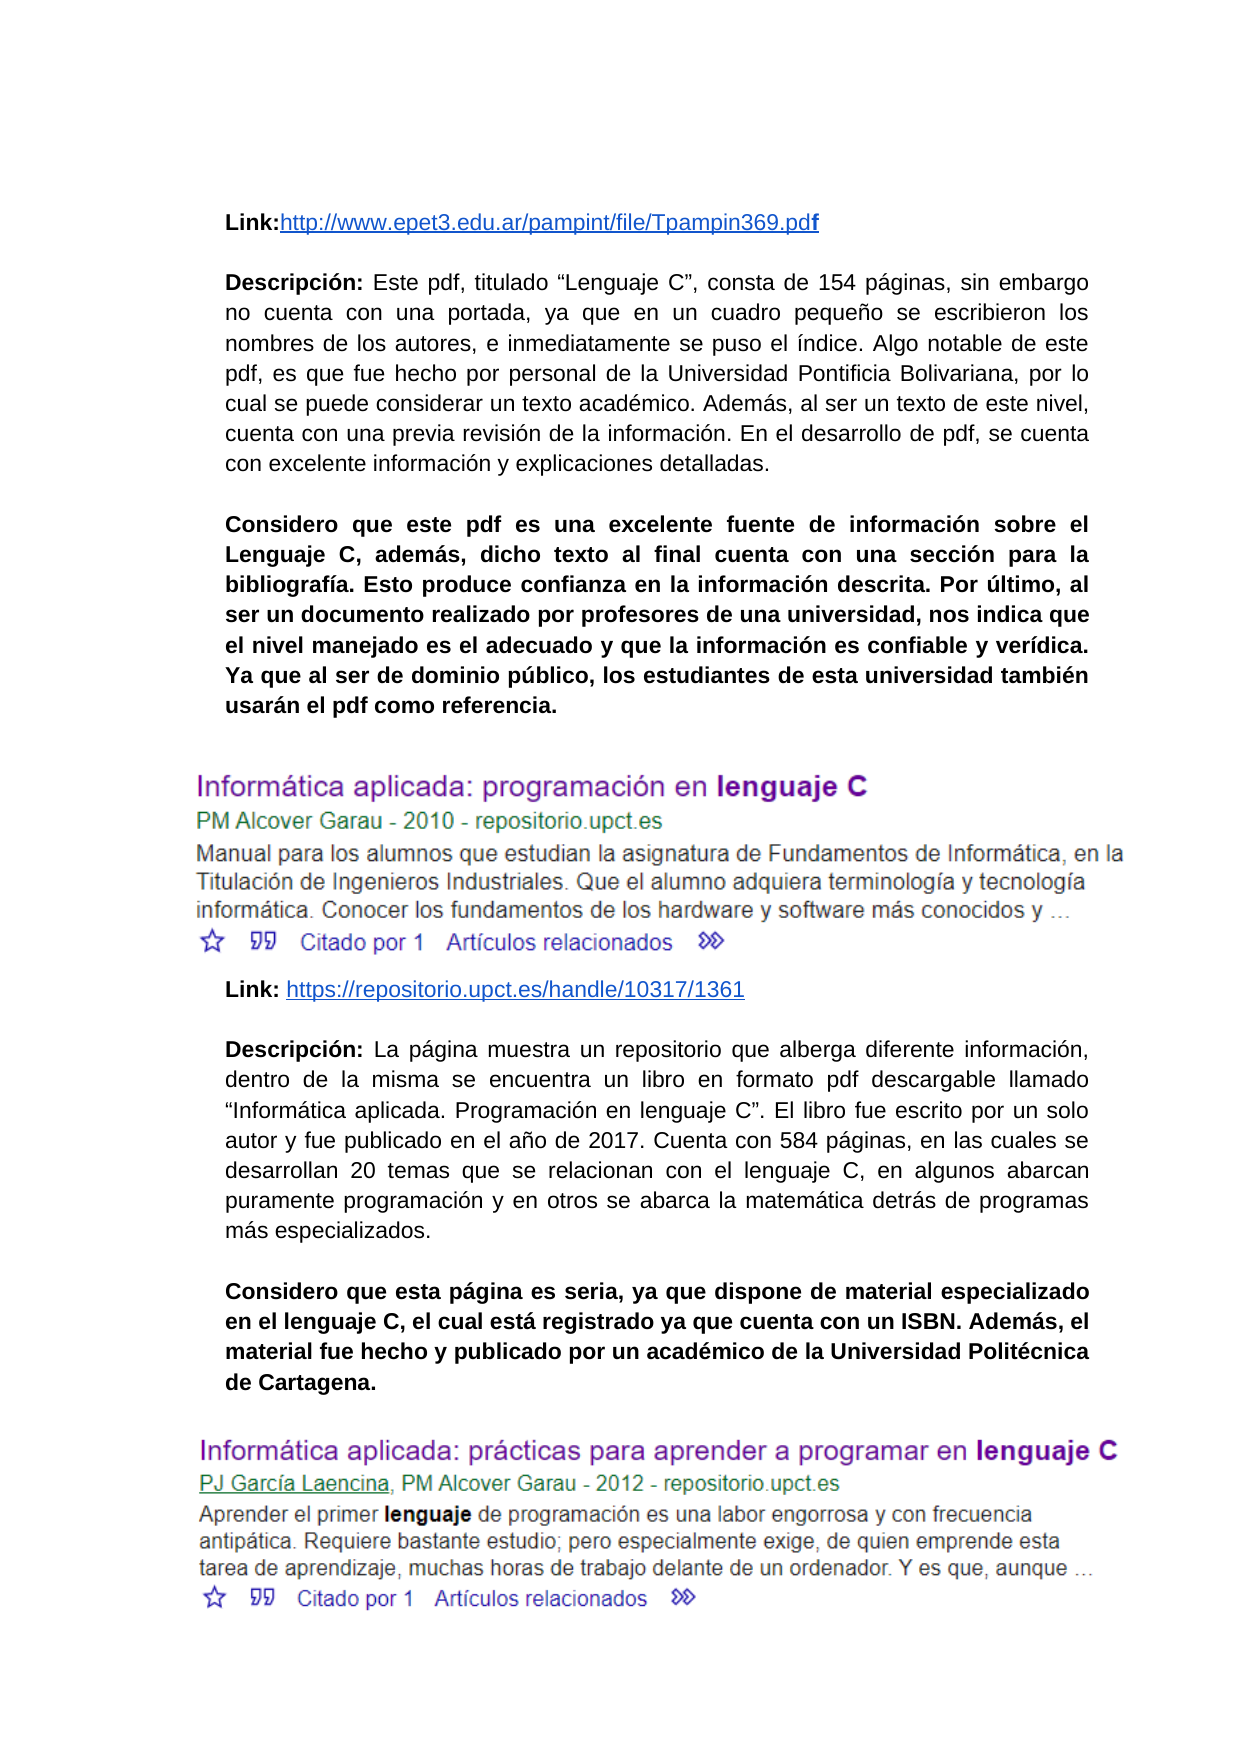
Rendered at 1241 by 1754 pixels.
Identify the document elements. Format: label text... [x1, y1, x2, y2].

text Descripción: Este pdf, titulado “Lenguaje C”, consta de 154 páginas, sin embargo no cuenta con una portada, ya que en un cuadro pequeño se escribieron los nombres de los autores, e inmediatamente se puso el índice. Algo notable de este pdf, es que fue hecho por personal de la Universidad Pontificia Bolivariana, por lo cual se puede considerar un texto académico. Además, al ser un texto de este nivel, cuenta con una previa revisión de la información. En el desarrollo de pdf, se cuenta con excelente información y explicaciones detalladas. [225, 269, 1090, 477]
picture [190, 1433, 1131, 1613]
picture [190, 771, 1130, 959]
text Considero que este pdf es una excelente fuente de información sobre el Lenguaje C, además, dicho texto al final cuenta con una sección para la bibliografía. Esto produce confianza en la información descrita. Por último, al ser un documento realizado por profesores de una universidad, nos indica que el nivel manejado es el adecuado y que la información es confiable y verídica. Ya que al ser de dominio público, los estudiantes de esta universidad también usarán el pdf como referencia. [225, 511, 1090, 718]
text Considero que esta página es seria, ya que dispone de material especializado en el lenguaje C, el cual está registrado ya que cuenta con un ISBN. Además, el material fue hecho y publicado por un académico de la Universidad Politécnica de Cartagena. [225, 1278, 1090, 1395]
text Link: https://repositorio.upct.es/handle/10317/1361 [225, 959, 1090, 1002]
text Descripción: La página muestra un repositorio que alberga diferente información, dentro de la misma se encuentra un libro en formato pdf descargable llamado “Informática aplicada. Programación en lenguaje C”. El libro fue escrito por un solo autor y fue publicado en el año de 2017. Cuenta con 584 páginas, en las cuales se desarrollan 20 temas que se relacionan con el lenguaje C, en algunos abarcan puramente programación y en otros se abarca la matemática detrás de programas más especializados. [225, 1036, 1090, 1244]
text Link:http://www.epet3.edu.ar/pampint/file/Tpampin369.pdf [225, 209, 1090, 235]
